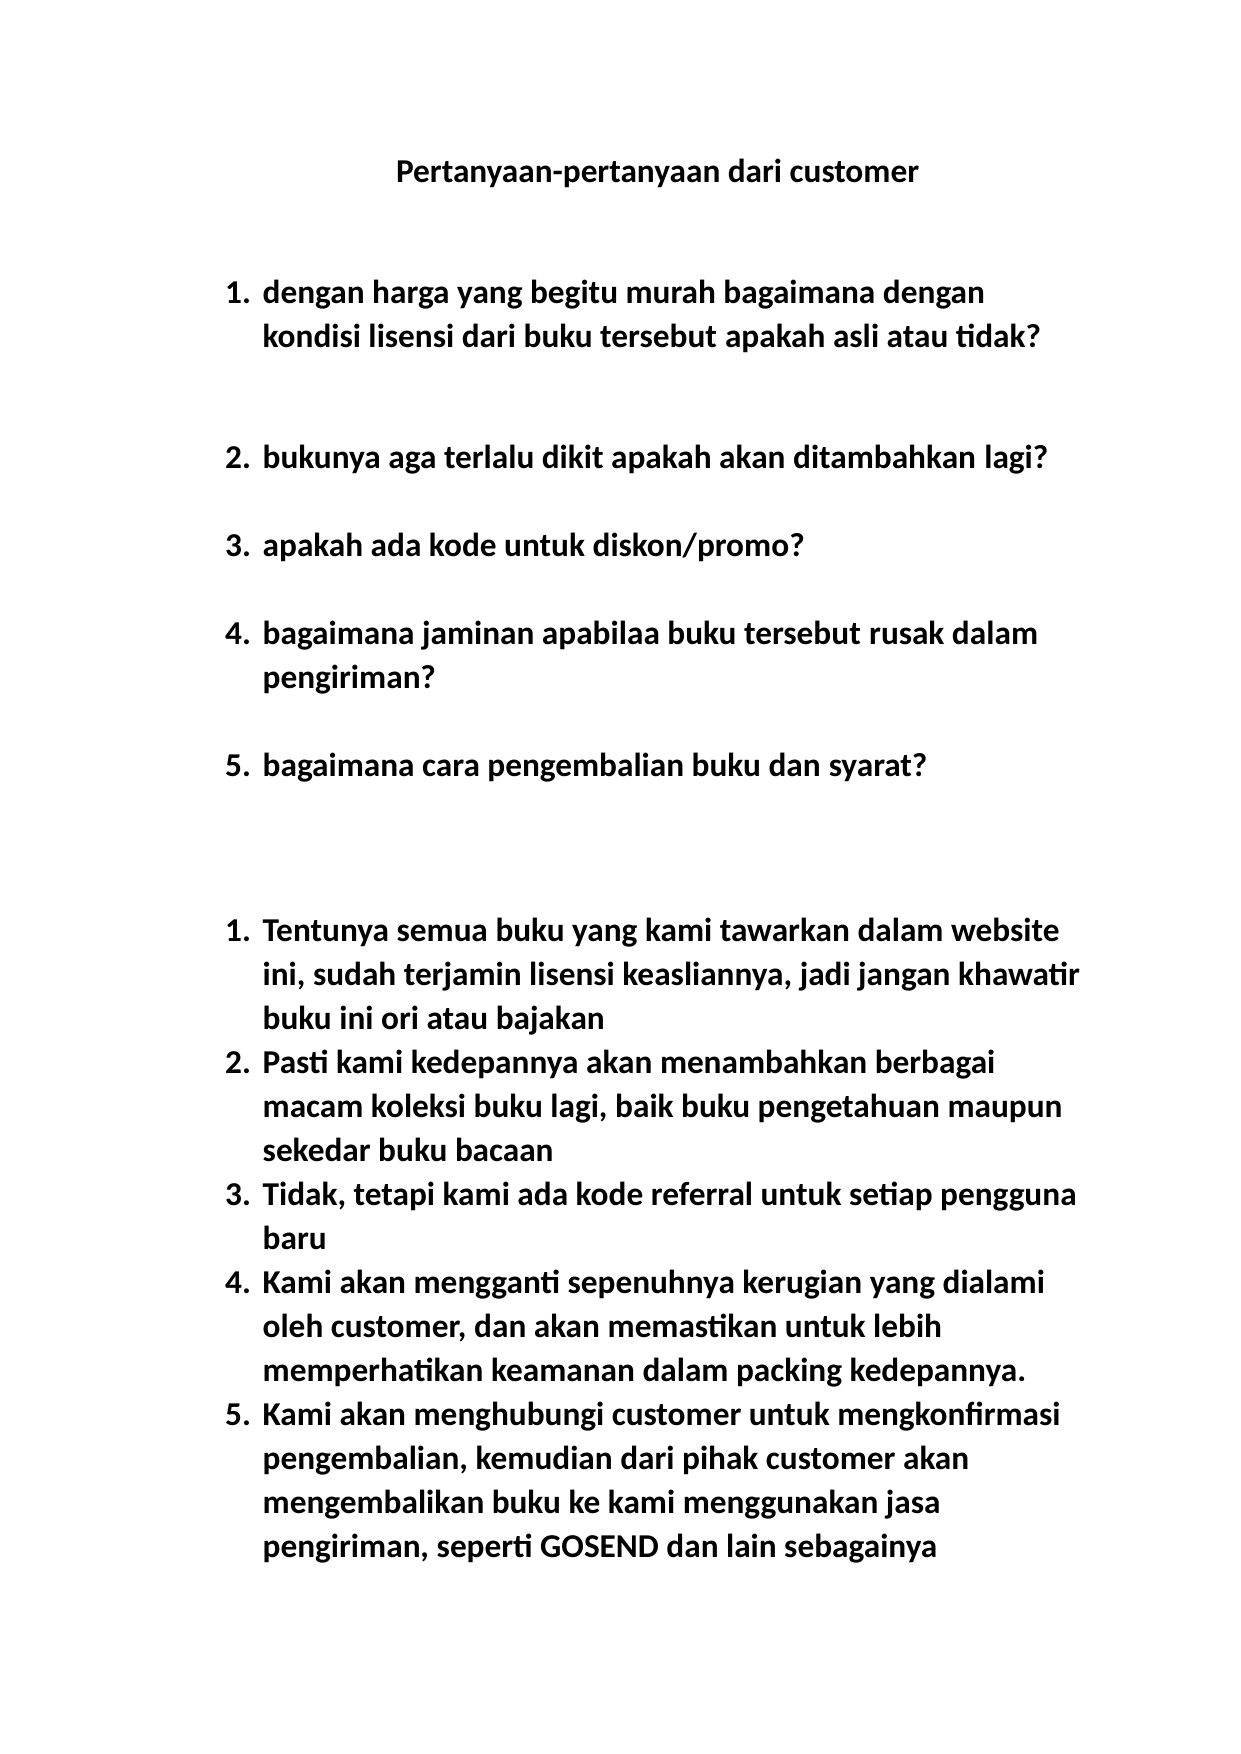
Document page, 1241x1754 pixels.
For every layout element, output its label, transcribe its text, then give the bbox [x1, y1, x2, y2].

list Pasti kami kedepannya akan menambahkan berbagai macam koleksi buku lagi, baik buku pengetahuan maupun sekedar buku bacaan [225, 1041, 1090, 1170]
list Kami akan mengganti sepenuhnya kerugian yang dialami oleh customer, dan akan memastikan untuk lebih memperhatikan keamanan dalam packing kedepannya. [225, 1261, 1090, 1390]
list Tentunya semua buku yang kami tawarkan dalam website ini, sudah terjamin lisensi keasliannya, jadi jangan khawatir buku ini ori atau bajakan [225, 909, 1090, 1038]
list dengan harga yang begitu murah bagaimana dengan kondisi lisensi dari buku tersebut apakah asli atau tidak? [225, 271, 1090, 356]
list bagaimana jaminan apabilaa buku tersebut rusak dalam pengiriman? [225, 612, 1090, 697]
list bagaimana cara pengembalian buku dan syarat? [225, 744, 1090, 785]
text Pertanyaan-pertanyaan dari customer [225, 150, 1090, 191]
list Kami akan menghubungi customer untuk mengkonfirmasi pengembalian, kemudian dari pihak customer akan mengembalikan buku ke kami menggunakan jasa pengiriman, seperti GOSEND dan lain sebagainya [225, 1393, 1090, 1566]
list bukunya aga terlalu dikit apakah akan ditambahkan lagi? [225, 436, 1090, 477]
list apakah ada kode untuk diskon/promo? [225, 524, 1090, 565]
list Tidak, tetapi kami ada kode referral untuk setiap pengguna baru [225, 1173, 1090, 1258]
